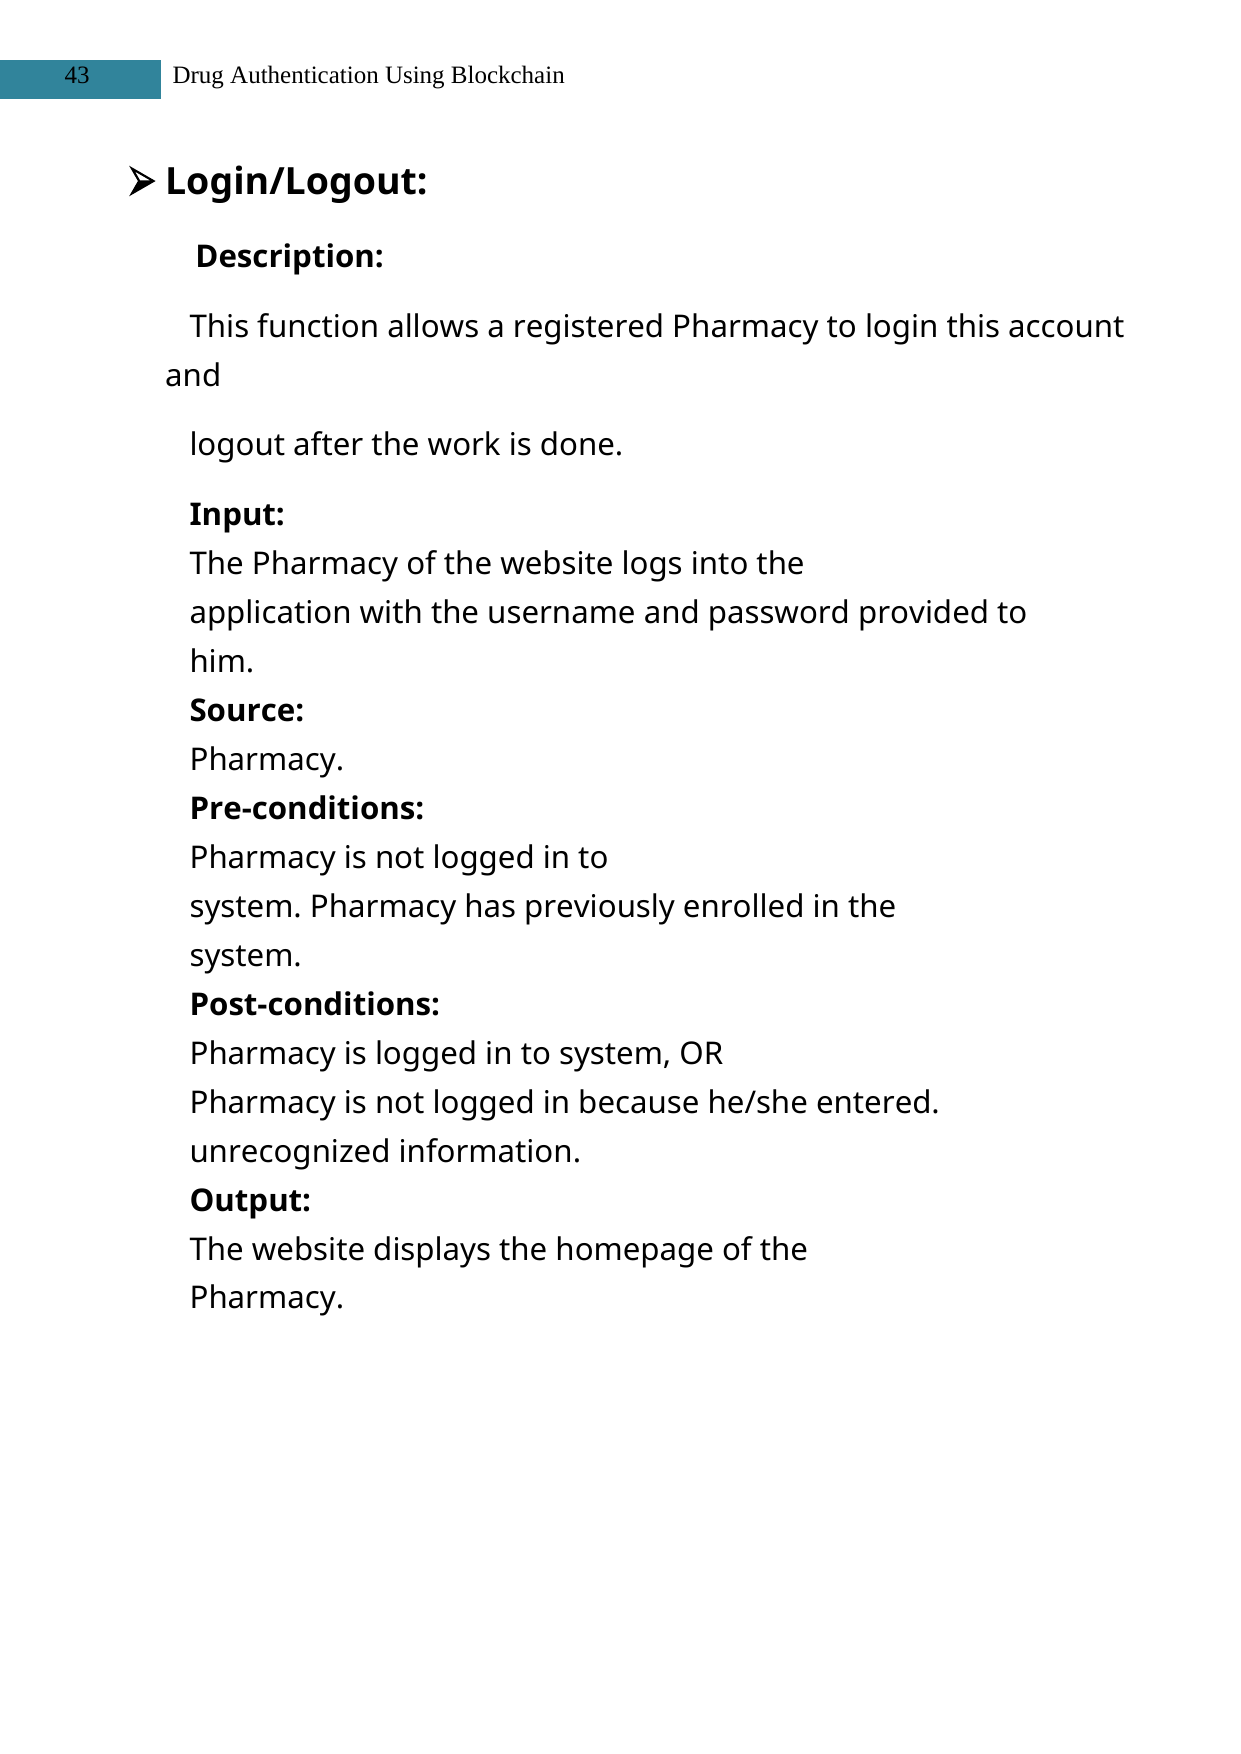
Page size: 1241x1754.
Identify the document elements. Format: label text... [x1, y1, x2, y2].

list The Pharmacy of the website logs into the [165, 541, 1165, 584]
list him. [165, 639, 1165, 682]
text logout after the work is done. [165, 422, 1165, 465]
list Pharmacy is not logged in to [165, 835, 1165, 877]
list Pharmacy. [165, 1276, 1165, 1318]
list Pharmacy. [165, 737, 1165, 779]
text Description: [165, 234, 1165, 276]
list The website displays the homepage of the [165, 1227, 1165, 1269]
list system. [165, 933, 1165, 975]
list Login/Logout: [127, 154, 1165, 205]
list Output: [165, 1178, 1165, 1220]
list Input: [165, 492, 1165, 535]
list Source: [165, 688, 1165, 731]
list Pharmacy is not logged in because he/she entered. [165, 1080, 1165, 1122]
list system. Pharmacy has previously enrolled in the [165, 884, 1165, 926]
text This function allows a registered Pharmacy to login this account and [165, 304, 1165, 395]
list Pre-conditions: [165, 786, 1165, 828]
list application with the username and password provided to [165, 590, 1165, 633]
list unrecognized information. [165, 1129, 1165, 1171]
list Post-conditions: [165, 982, 1165, 1024]
list Pharmacy is logged in to system, OR [165, 1031, 1165, 1073]
